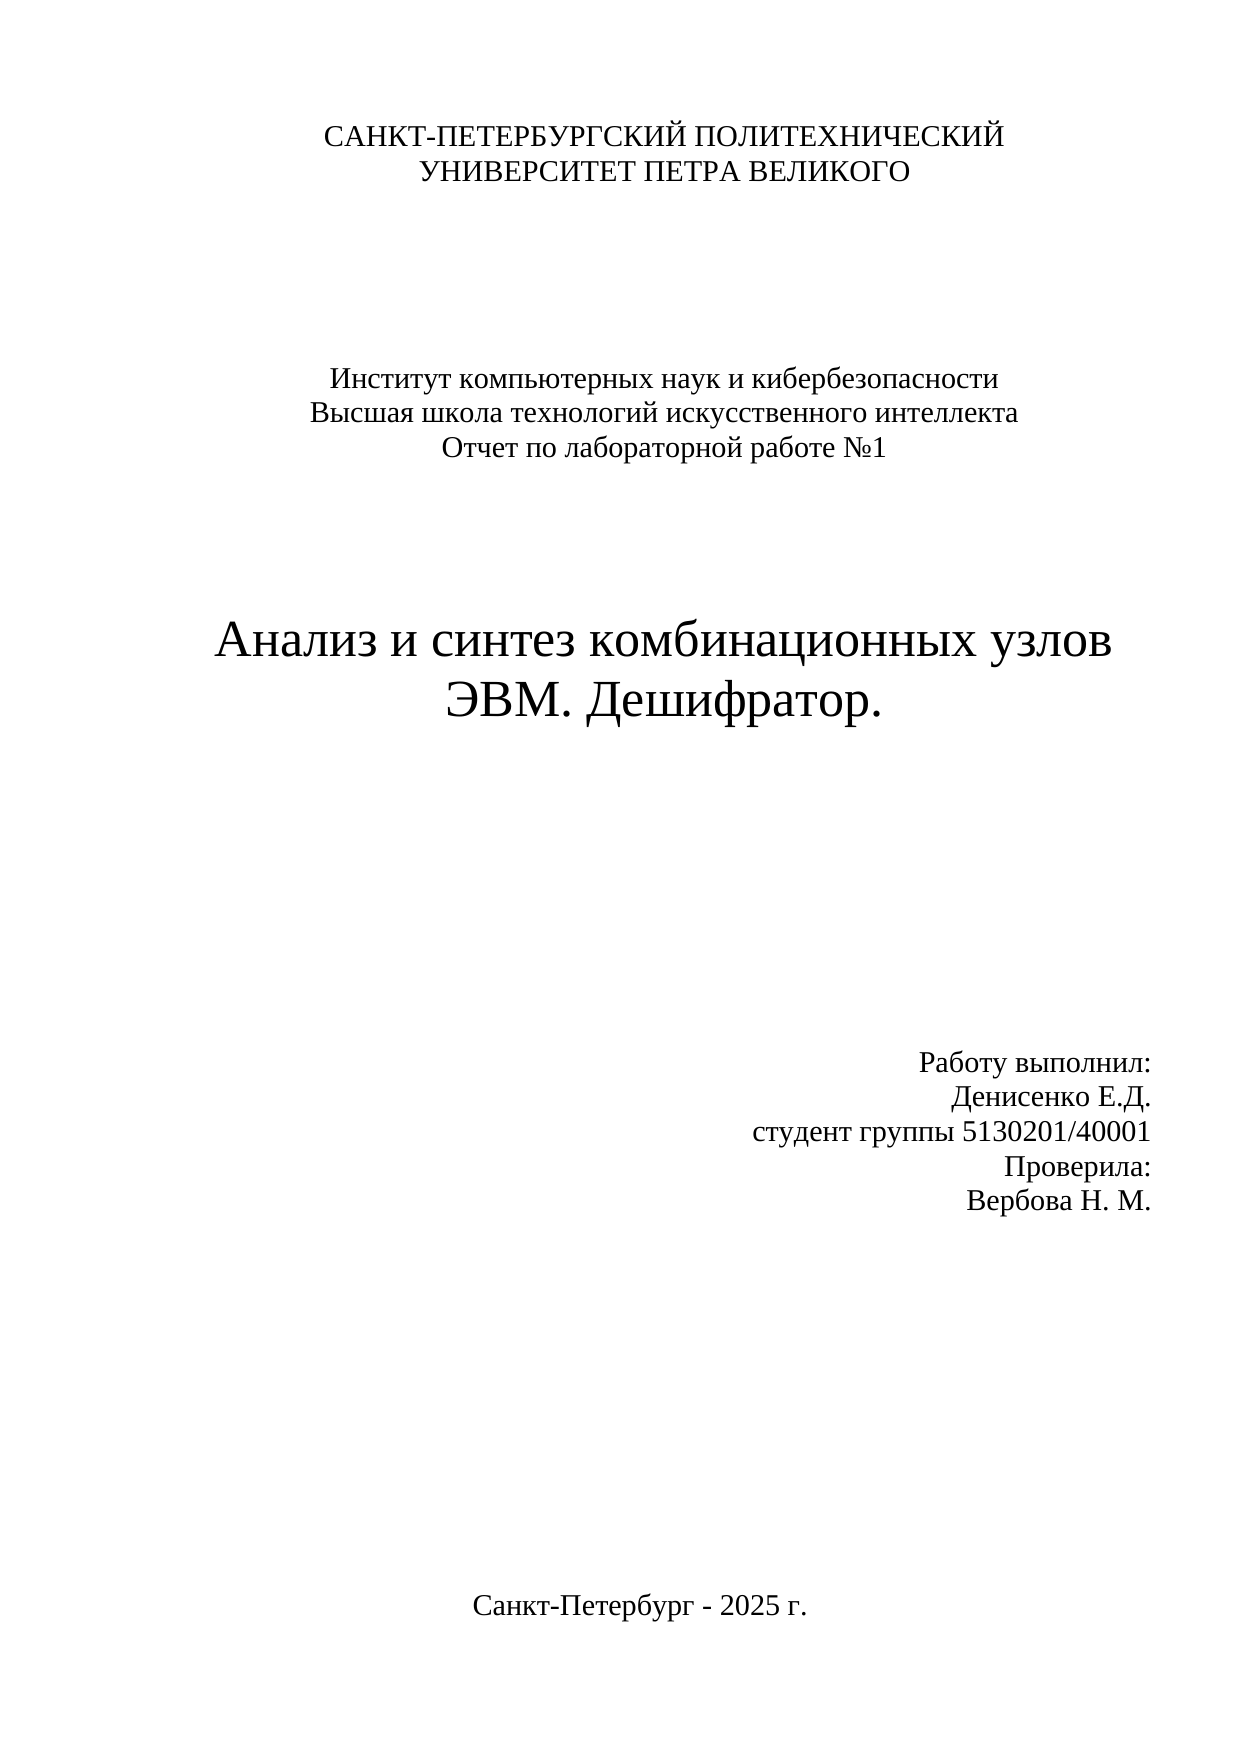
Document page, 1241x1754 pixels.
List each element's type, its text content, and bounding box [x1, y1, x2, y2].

text УНИВЕРСИТЕТ ПЕТРА ВЕЛИКОГО [177, 153, 1152, 187]
text Отчет по лабораторной работе №1 [177, 429, 1152, 464]
text САНКТ-ПЕТЕРБУРГСКИЙ ПОЛИТЕХНИЧЕСКИЙ [177, 118, 1152, 153]
text Вербова Н. М. [177, 1183, 1152, 1217]
text Институт компьютерных наук и кибербезопасности [177, 360, 1152, 395]
text Санкт-Петербург - 2025 г. [398, 1587, 1152, 1622]
text Высшая школа технологий искусственного интеллекта [177, 395, 1152, 429]
text студент группы 5130201/40001 [177, 1113, 1152, 1148]
text Анализ и синтез комбинационных узлов ЭВМ. Дешифратор. [177, 608, 1152, 728]
text Проверила: [177, 1148, 1152, 1183]
text Работу выполнил: [177, 1044, 1152, 1078]
text Денисенко Е.Д. [177, 1078, 1152, 1113]
